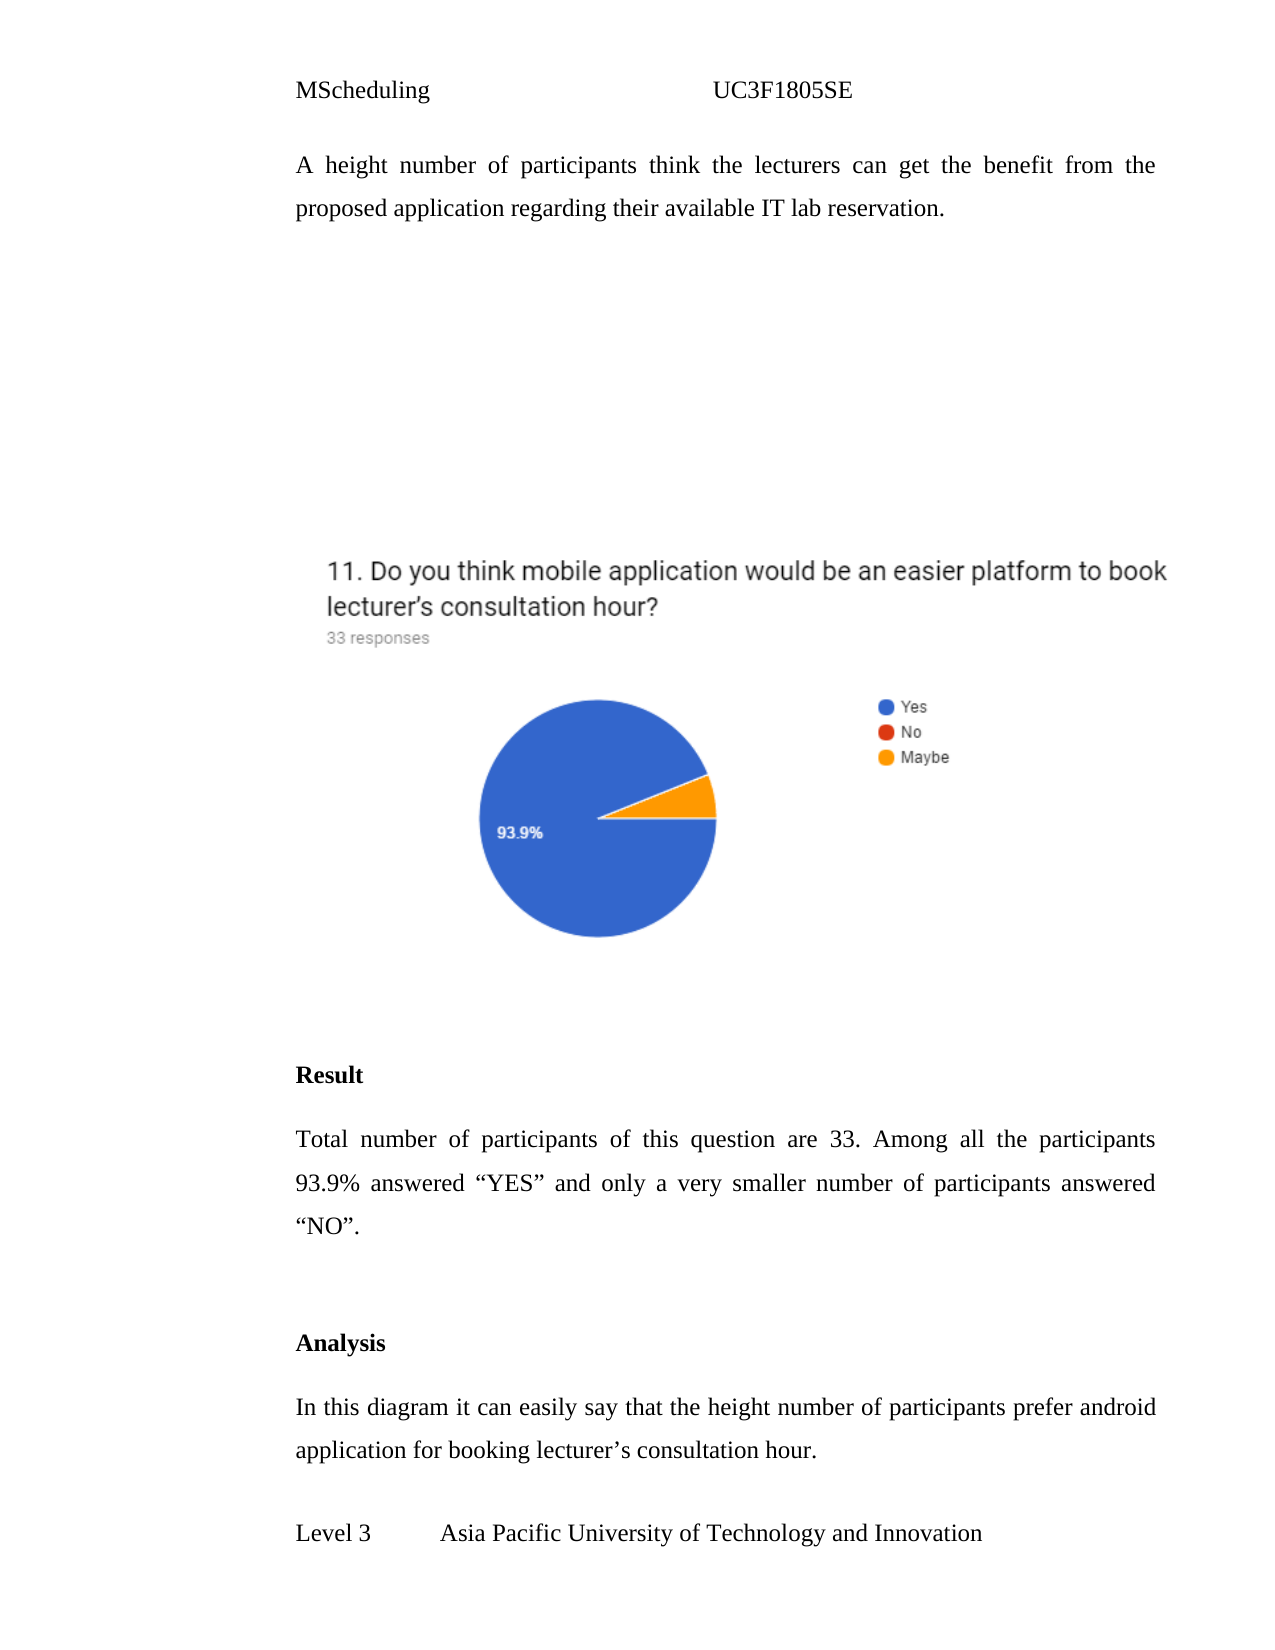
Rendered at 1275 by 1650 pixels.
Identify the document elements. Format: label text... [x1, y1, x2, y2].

text A height number of participants think the lecturers can get the benefit from the proposed application regarding their available IT lab reservation. [295, 150, 1157, 222]
text In this diagram it can easily say that the height number of participants prefer android application for booking lecturer’s consultation hour. [295, 1392, 1157, 1463]
text Analysis [295, 1328, 1157, 1356]
text Total number of participants of this question are 33. Among all the participants 93.9% answered “YES” and only a very smaller number of participants answered “NO”. [295, 1124, 1157, 1239]
text Result [295, 1061, 1157, 1089]
picture [295, 522, 1216, 983]
